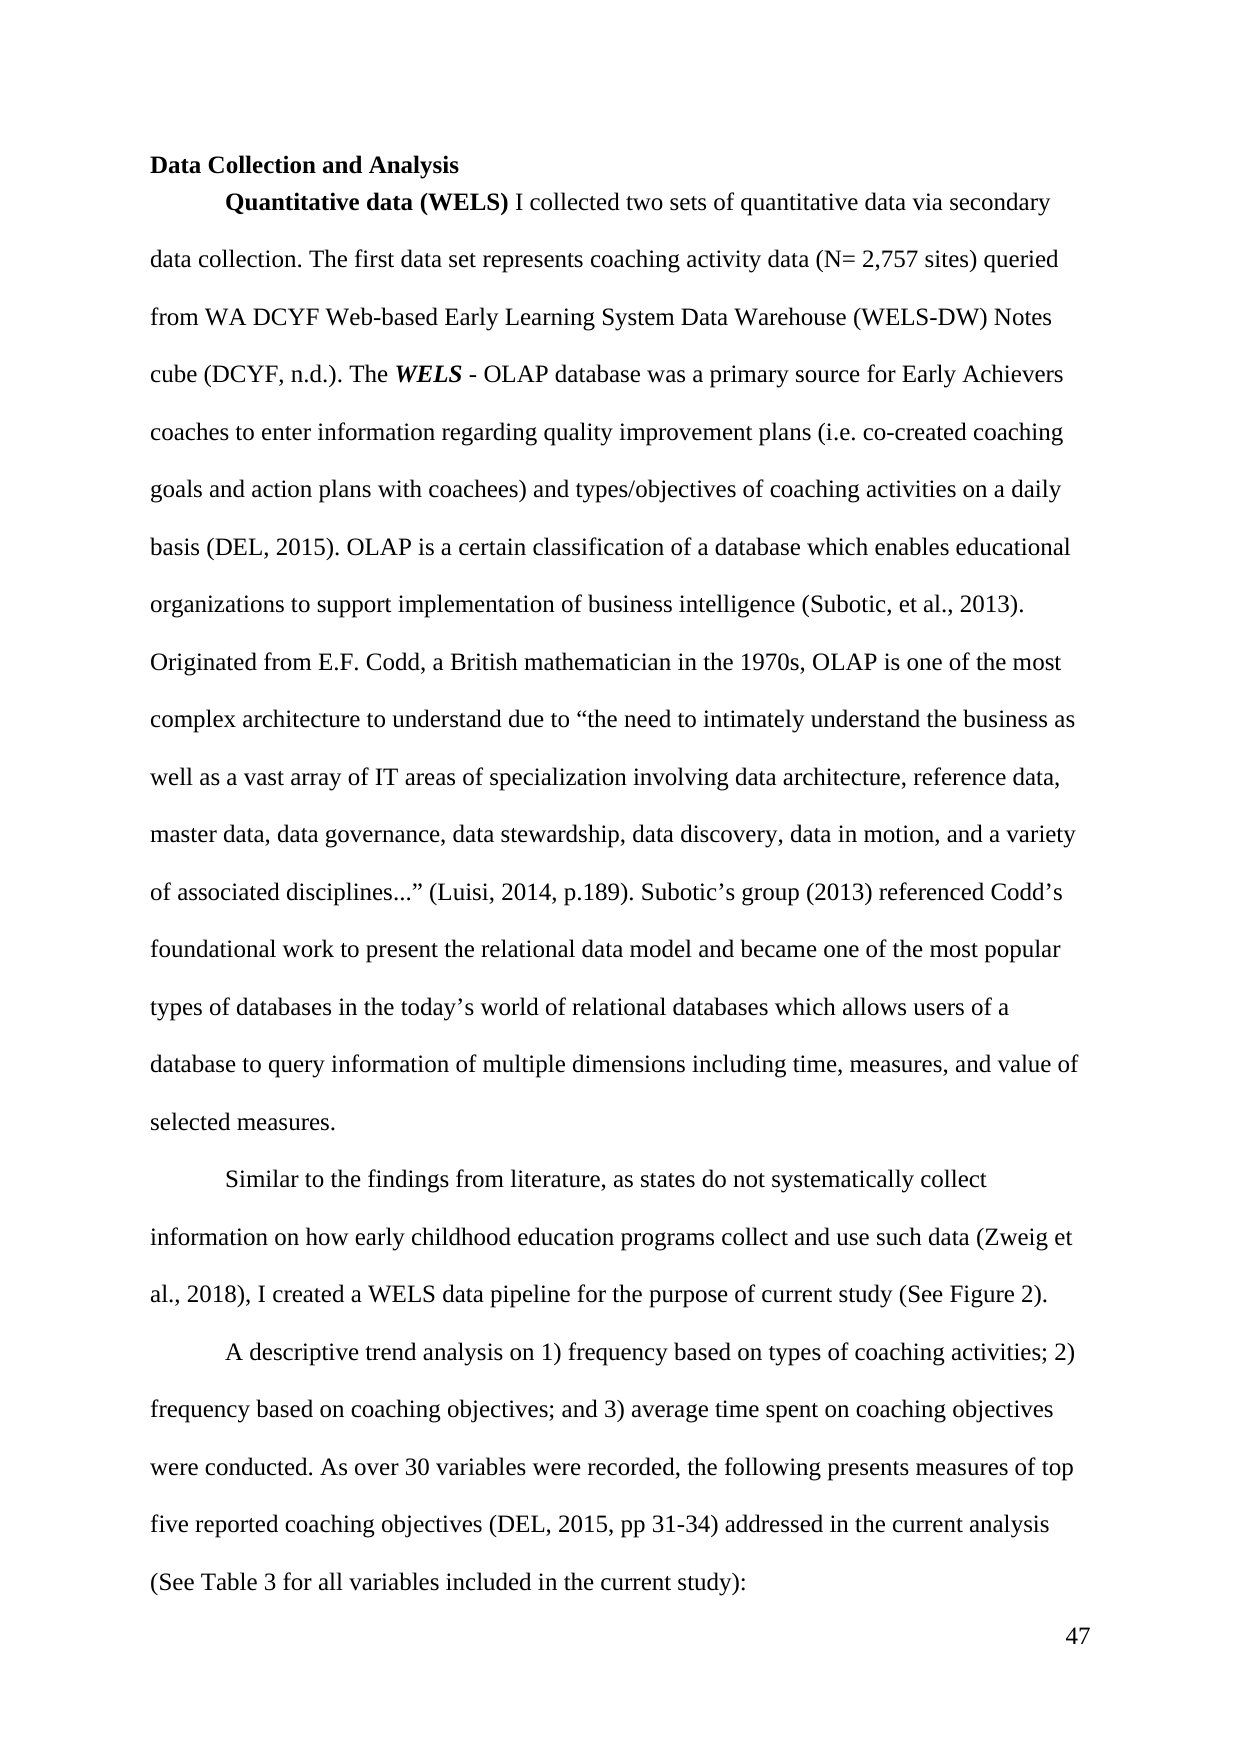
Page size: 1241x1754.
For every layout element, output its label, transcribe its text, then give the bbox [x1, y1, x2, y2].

text Quantitative data (WELS) I collected two sets of quantitative data via secondary data collection. The first data set represents coaching activity data (N= 2,757 sites) queried from WA DCYF Web-based Early Learning System Data Warehouse (WELS-DW) Notes cube (DCYF, n.d.). The WELS - OLAP database was a primary source for Early Achievers coaches to enter information regarding quality improvement plans (i.e. co-created coaching goals and action plans with coachees) and types/objectives of coaching activities on a daily basis (DEL, 2015). OLAP is a certain classification of a database which enables educational organizations to support implementation of business intelligence (Subotic, et al., 2013). Originated from E.F. Codd, a British mathematician in the 1970s, OLAP is one of the most complex architecture to understand due to “the need to intimately understand the business as well as a vast array of IT areas of specialization involving data architecture, reference data, master data, data governance, data stewardship, data discovery, data in motion, and a variety of associated disciplines...” (Luisi, 2014, p.189). Subotic’s group (2013) referenced Codd’s foundational work to present the relational data model and became one of the most popular types of databases in the today’s world of relational databases which allows users of a database to query information of multiple dimensions including time, measures, and value of selected measures. [150, 187, 1090, 1136]
text A descriptive trend analysis on 1) frequency based on types of coaching activities; 2) frequency based on coaching objectives; and 3) average time spent on coaching objectives were conducted. As over 30 variables were recorded, the following presents measures of top five reported coaching objectives (DEL, 2015, pp 31-34) addressed in the current analysis (See Table 3 for all variables included in the current study): [150, 1337, 1090, 1596]
subtitle Data Collection and Analysis [150, 150, 1090, 179]
text Similar to the findings from literature, as states do not systematically collect information on how early childhood education programs collect and use such data (Zweig et al., 2018), I created a WELS data pipeline for the purpose of current study (See Figure 2). [150, 1164, 1090, 1308]
